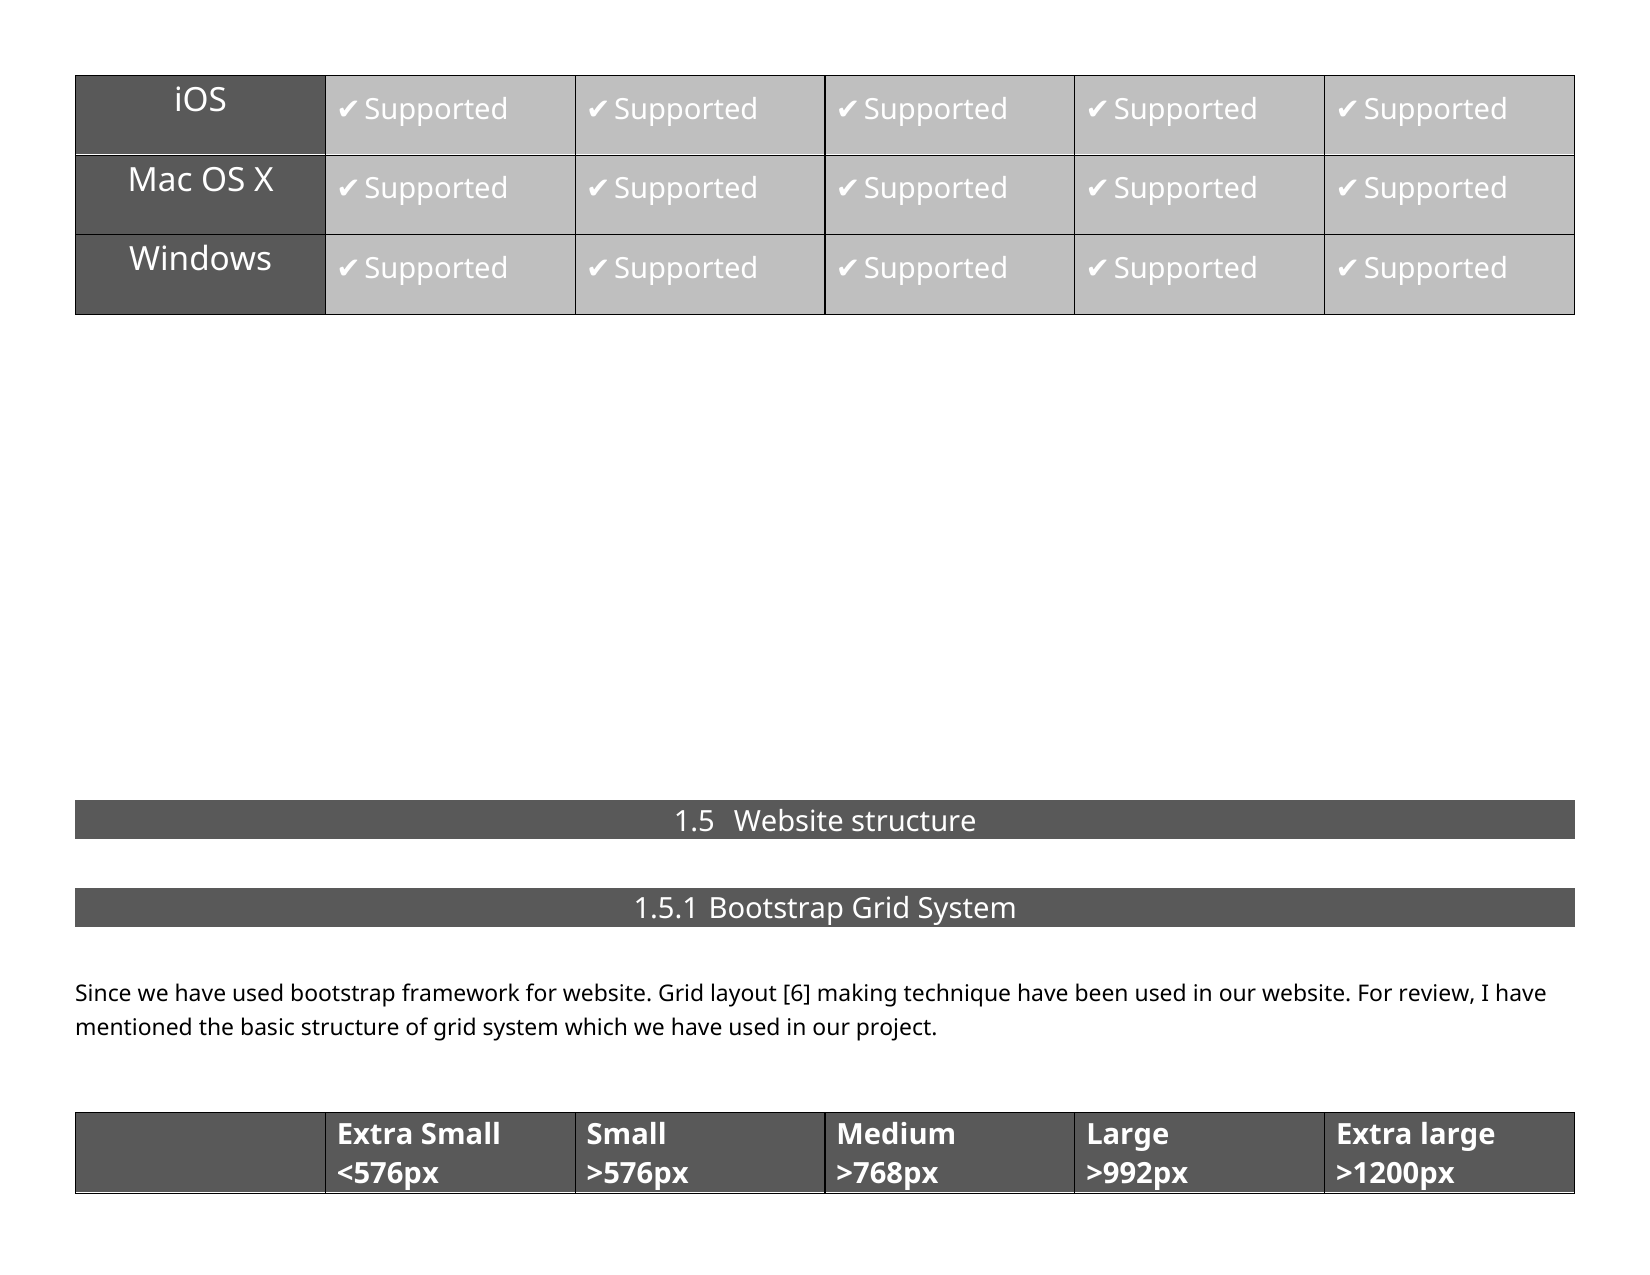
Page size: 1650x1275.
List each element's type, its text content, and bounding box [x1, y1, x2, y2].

table_cell Supported [326, 156, 575, 234]
table_cell Supported [326, 235, 575, 314]
table_cell iOS [76, 76, 325, 154]
table_header Large >992px [1075, 1113, 1324, 1192]
table_cell Supported [826, 235, 1074, 314]
table_cell Supported [1075, 76, 1324, 154]
table_header Extra large >1200px [1325, 1113, 1574, 1192]
table_cell Supported [576, 156, 824, 234]
table_cell Supported [1325, 156, 1574, 234]
subtitle Bootstrap Grid System [75, 888, 1575, 927]
table_cell Supported [1075, 235, 1324, 314]
table_cell Mac OS X [76, 156, 325, 234]
table_header Extra Small <576px [326, 1113, 575, 1192]
table_cell Supported [1325, 235, 1574, 314]
table_header [76, 1113, 325, 1192]
table_cell Supported [1075, 156, 1324, 234]
subtitle Website structure [75, 800, 1575, 839]
table_header Small >576px [576, 1113, 824, 1192]
table_cell Windows [76, 235, 325, 314]
table_cell Supported [826, 156, 1074, 234]
table_cell Supported [326, 76, 575, 154]
table_cell Supported [1325, 76, 1574, 154]
table_cell Supported [576, 76, 824, 154]
table_header Medium >768px [826, 1113, 1074, 1192]
text Since we have used bootstrap framework for website. Grid layout [6] making technique have been used in our website. For review, I have mentioned the basic structure of grid system which we have used in our project. [75, 977, 1575, 1042]
table_cell Supported [826, 76, 1074, 154]
table_cell Supported [576, 235, 824, 314]
